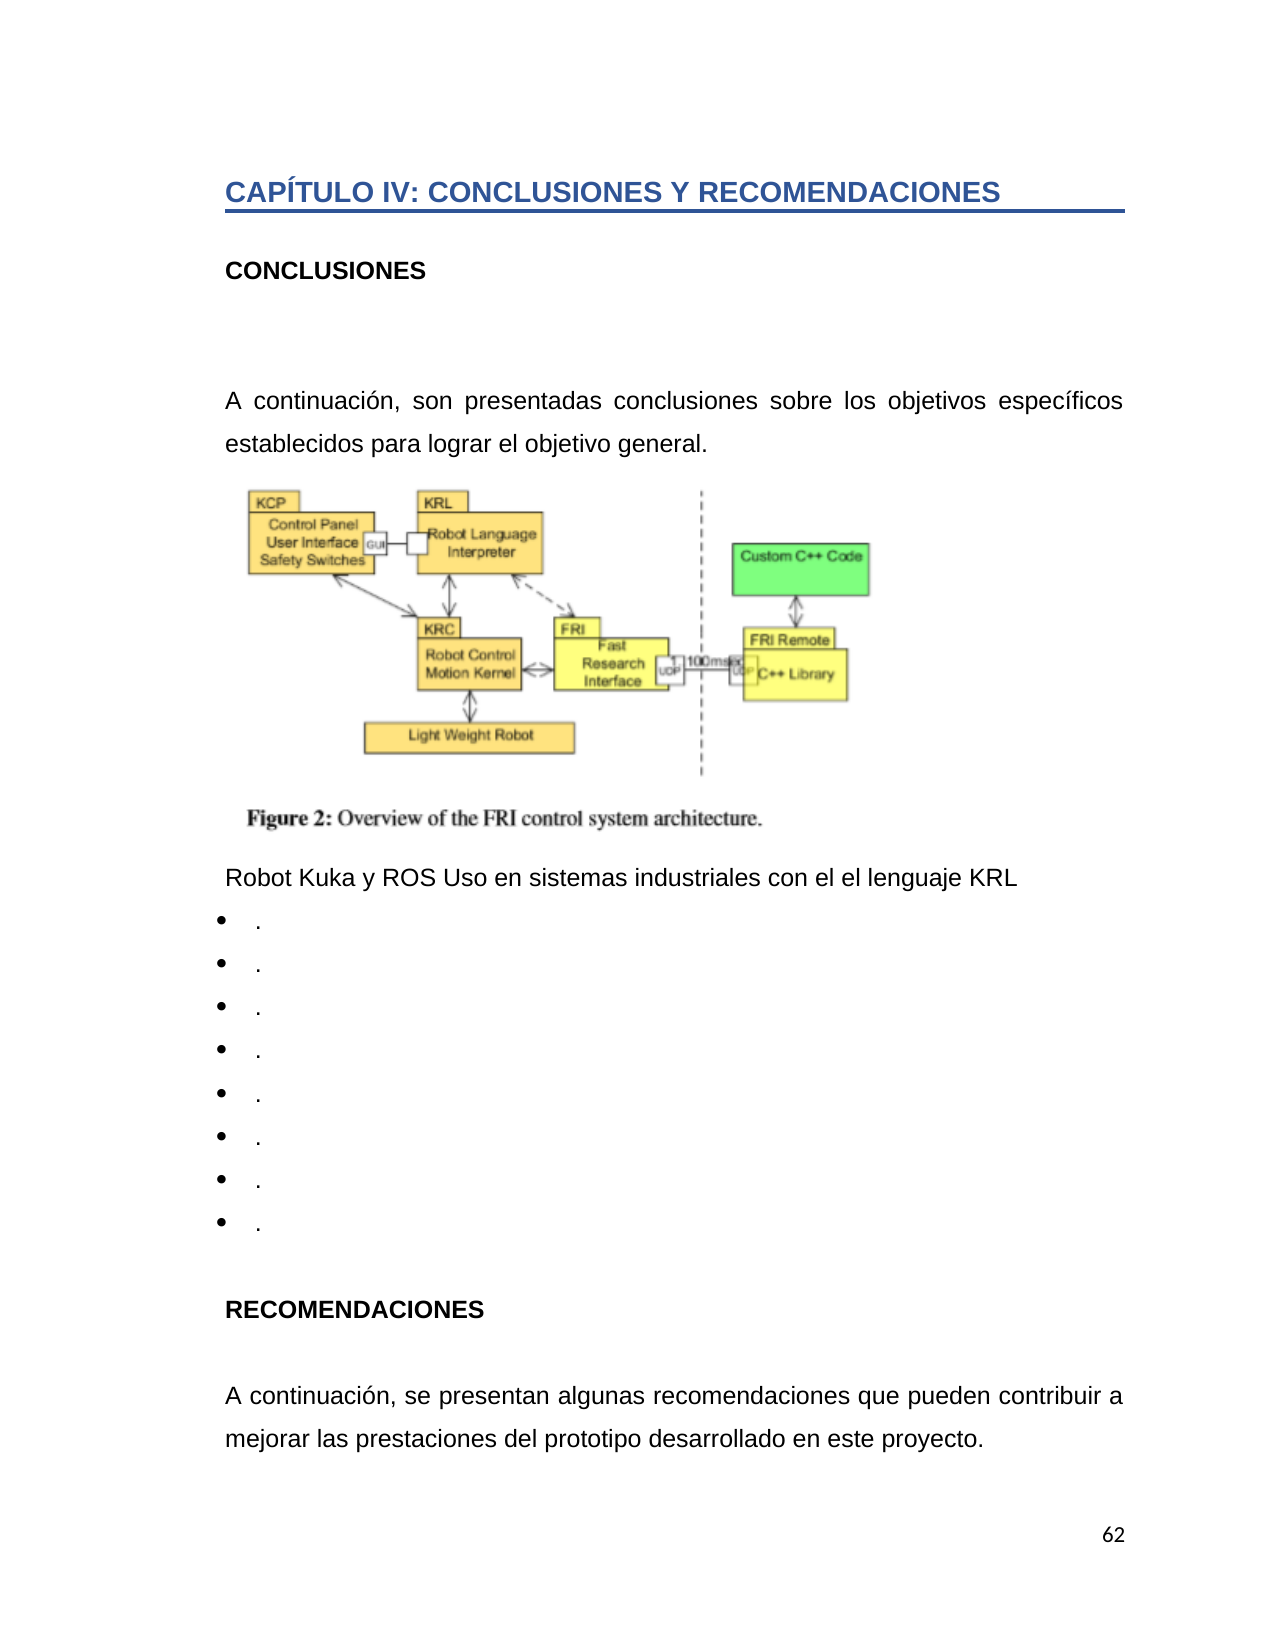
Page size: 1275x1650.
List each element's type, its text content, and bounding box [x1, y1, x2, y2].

list CAPÍTULO IV: CONCLUSIONES Y RECOMENDACIONES [225, 175, 1125, 209]
text A continuación, son presentadas conclusiones sobre los objetivos específicos establecidos para lograr el objetivo general. [225, 386, 1125, 458]
list . [217, 1208, 1125, 1237]
picture [225, 472, 939, 849]
text A continuación, se presentan algunas recomendaciones que pueden contribuir a mejorar las prestaciones del prototipo desarrollado en este proyecto. [225, 1381, 1125, 1453]
text Robot Kuka y ROS Uso en sistemas industriales con el el lenguaje KRL [225, 862, 1125, 891]
list . [217, 1165, 1125, 1194]
list . [217, 1078, 1125, 1107]
list . [217, 992, 1125, 1021]
text CONCLUSIONES [225, 256, 1125, 285]
list . [217, 906, 1125, 934]
text RECOMENDACIONES [225, 1294, 1125, 1323]
list . [217, 1035, 1125, 1064]
list . [217, 949, 1125, 978]
list . [217, 1122, 1125, 1151]
